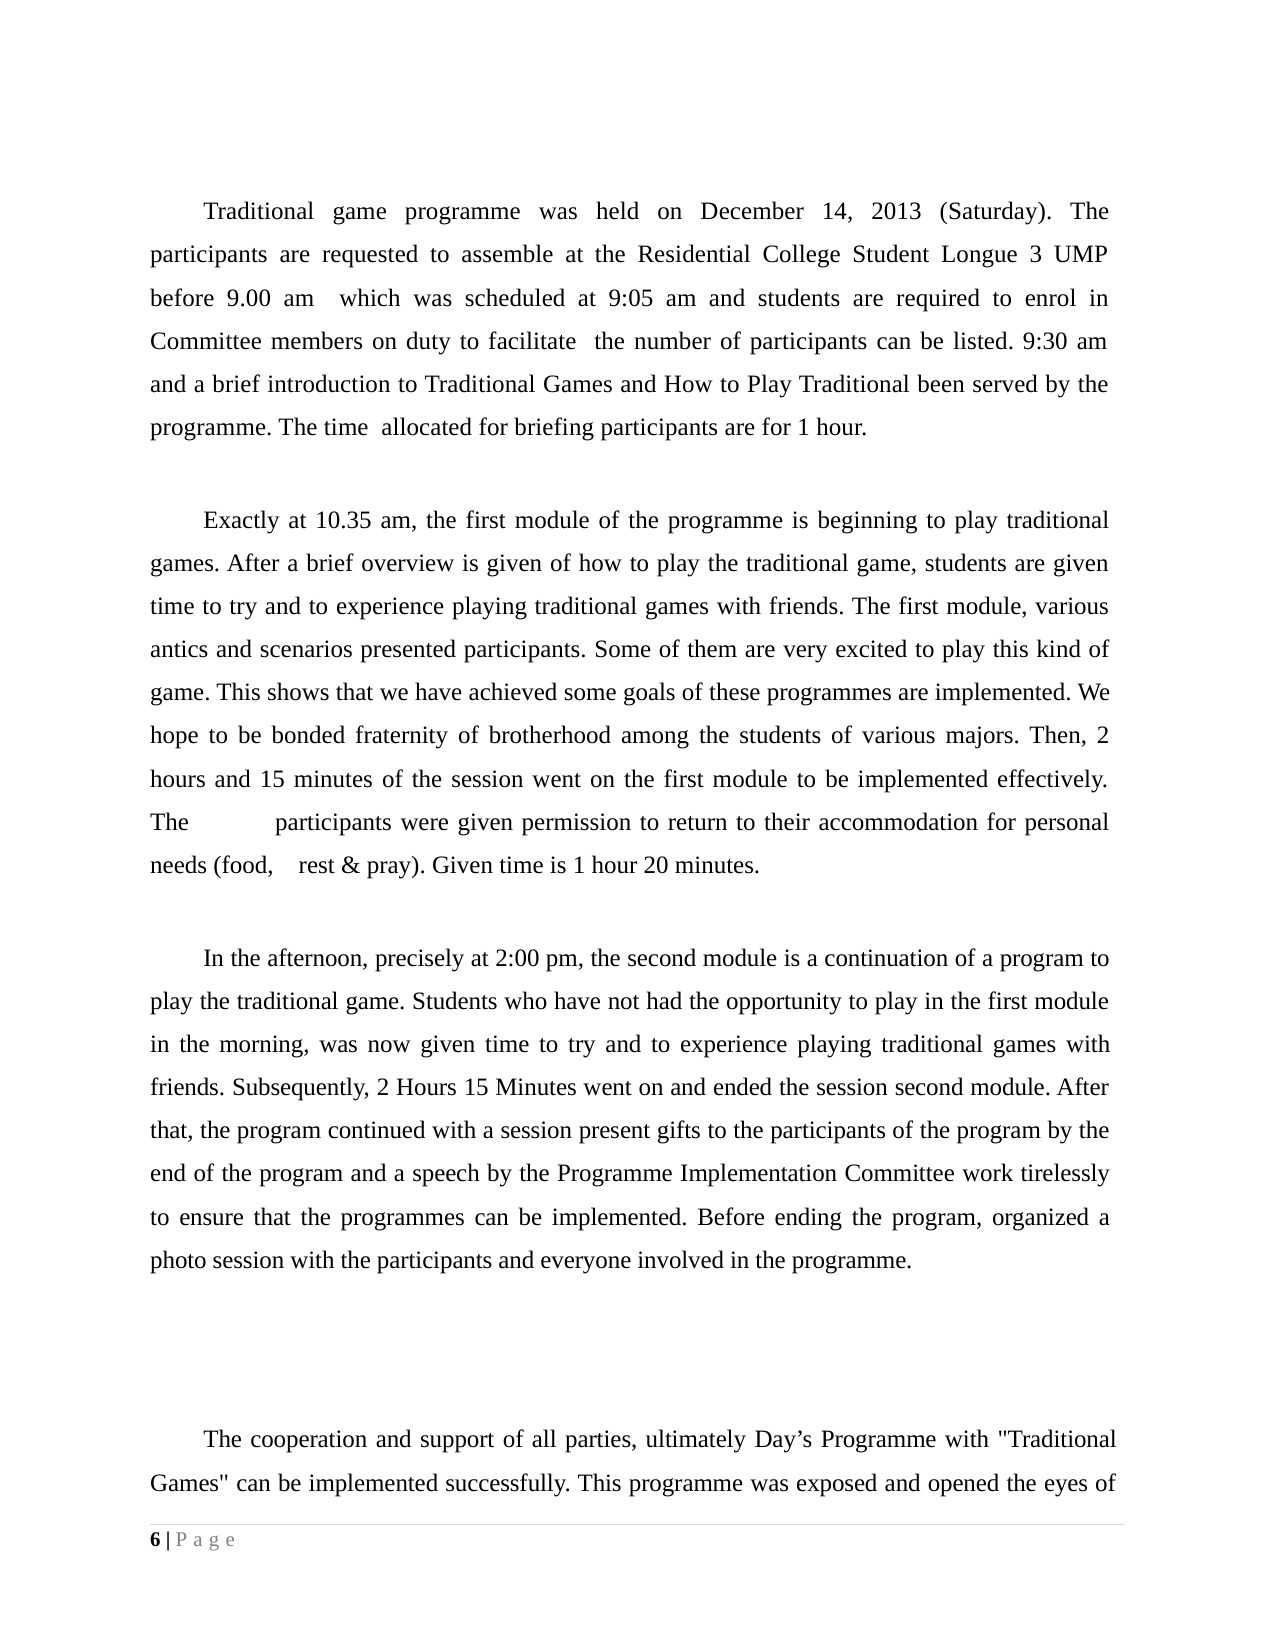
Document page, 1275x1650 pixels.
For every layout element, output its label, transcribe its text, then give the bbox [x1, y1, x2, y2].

text In the afternoon, precisely at 2:00 pm, the second module is a continuation of a program to play the traditional game. Students who have not had the opportunity to play in the first module in the morning, was now given time to try and to experience playing traditional games with friends. Subsequently, 2 Hours 15 Minutes went on and ended the session second module. After that, the program continued with a session present gifts to the participants of the program by the end of the program and a speech by the Programme Implementation Committee work tirelessly to ensure that the programmes can be implemented. Before ending the program, organized a photo session with the participants and everyone involved in the programme. [150, 943, 1111, 1273]
text Traditional game programme was held on December 14, 2013 (Saturday). The participants are requested to assemble at the Residential College Student Longue 3 UMP before 9.00 am which was scheduled at 9:05 am and students are required to enrol in Committee members on duty to facilitate the number of participants can be listed. 9:30 am and a brief introduction to Traditional Games and How to Play Traditional been served by the programme. The time allocated for briefing participants are for 1 hour. [150, 196, 1111, 441]
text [150, 1424, 1117, 1496]
text Exactly at 10.35 am, the first module of the programme is beginning to play traditional games. After a brief overview is given of how to play the traditional game, students are given time to try and to experience playing traditional games with friends. The first module, various antics and scenarios presented participants. Some of them are very excited to play this kind of game. This shows that we have achieved some goals of these programmes are implemented. We hope to be bonded fraternity of brotherhood among the students of various majors. Then, 2 hours and 15 minutes of the session went on the first module to be implemented effectively. The participants were given permission to return to their accommodation for personal needs (food, rest & pray). Given time is 1 hour 20 minutes. [150, 505, 1111, 879]
